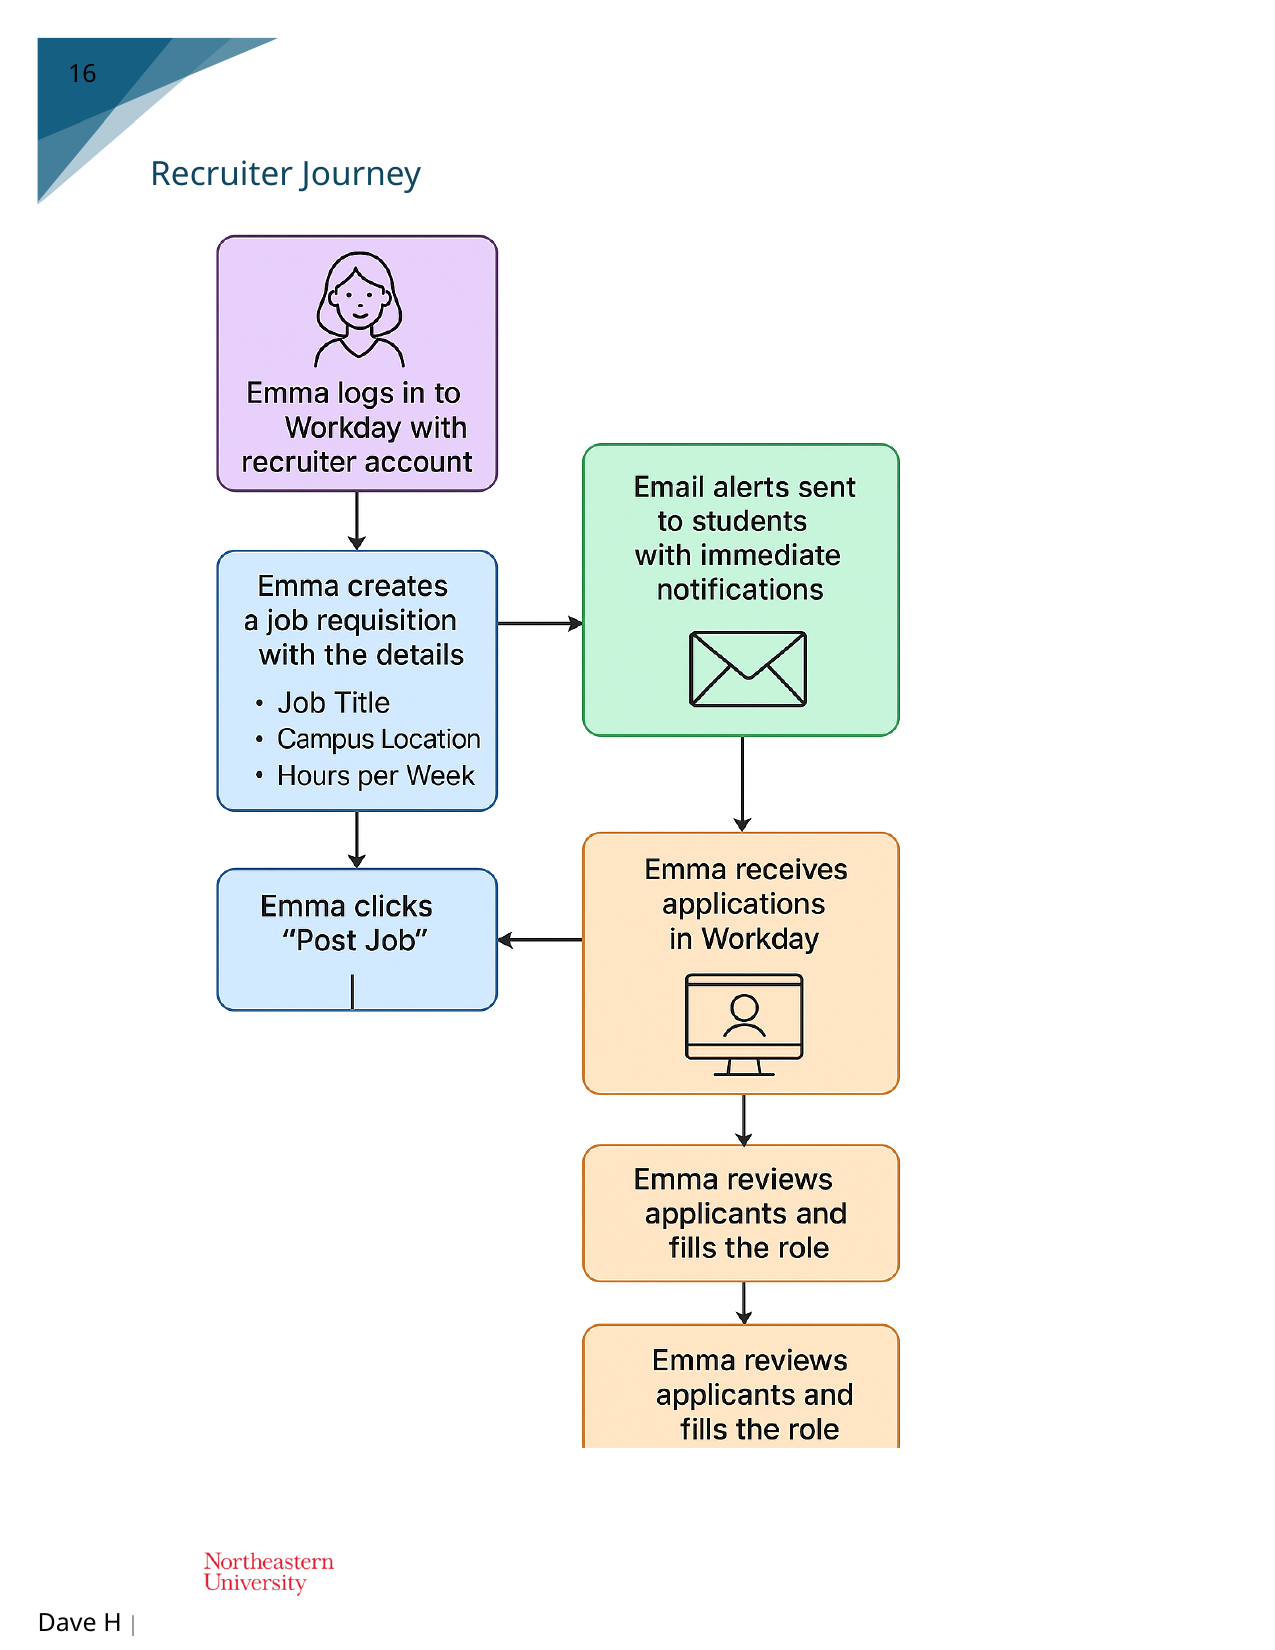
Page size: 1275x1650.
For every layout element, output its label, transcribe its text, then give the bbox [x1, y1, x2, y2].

subtitle Recruiter Journey [150, 150, 1181, 195]
picture [150, 210, 975, 1448]
picture [37, 37, 279, 206]
picture [176, 1511, 356, 1632]
